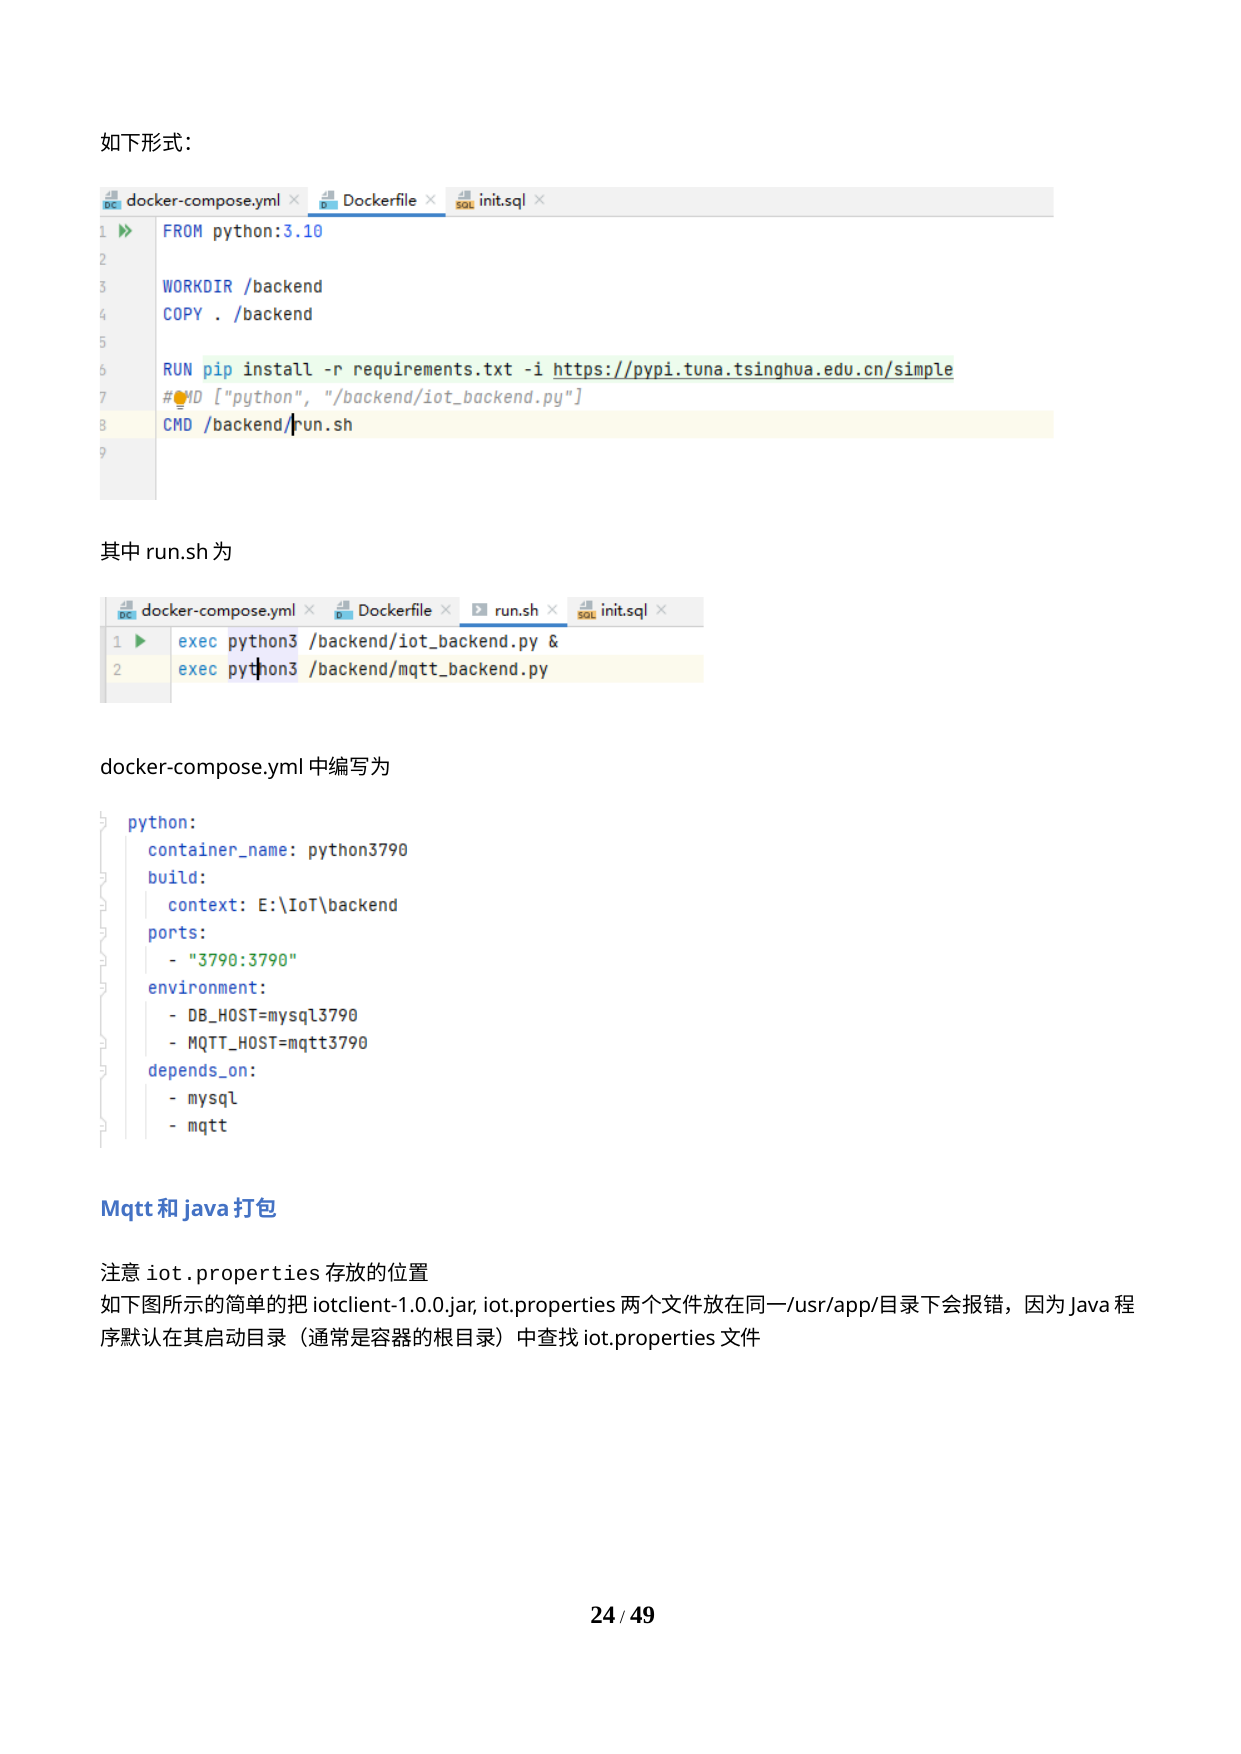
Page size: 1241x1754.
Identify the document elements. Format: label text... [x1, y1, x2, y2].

text docker-compose.yml中编写为 [100, 749, 1140, 781]
text 其中run.sh为 [100, 534, 1140, 567]
picture [99, 811, 735, 1148]
text 注意iot.properties存放的位置 [100, 1255, 1140, 1287]
picture [99, 187, 1054, 500]
picture [99, 597, 704, 703]
text Mqtt和java打包 [100, 1191, 1140, 1223]
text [100, 125, 1140, 158]
text 如下图所示的简单的把iotclient-1.0.0.jar, iot.properties两个文件放在同一/usr/app/目录下会报错，因为Java程序默认在其启动目录（通常是容器的根目录）中查找iot.properties文件 [100, 1287, 1140, 1352]
